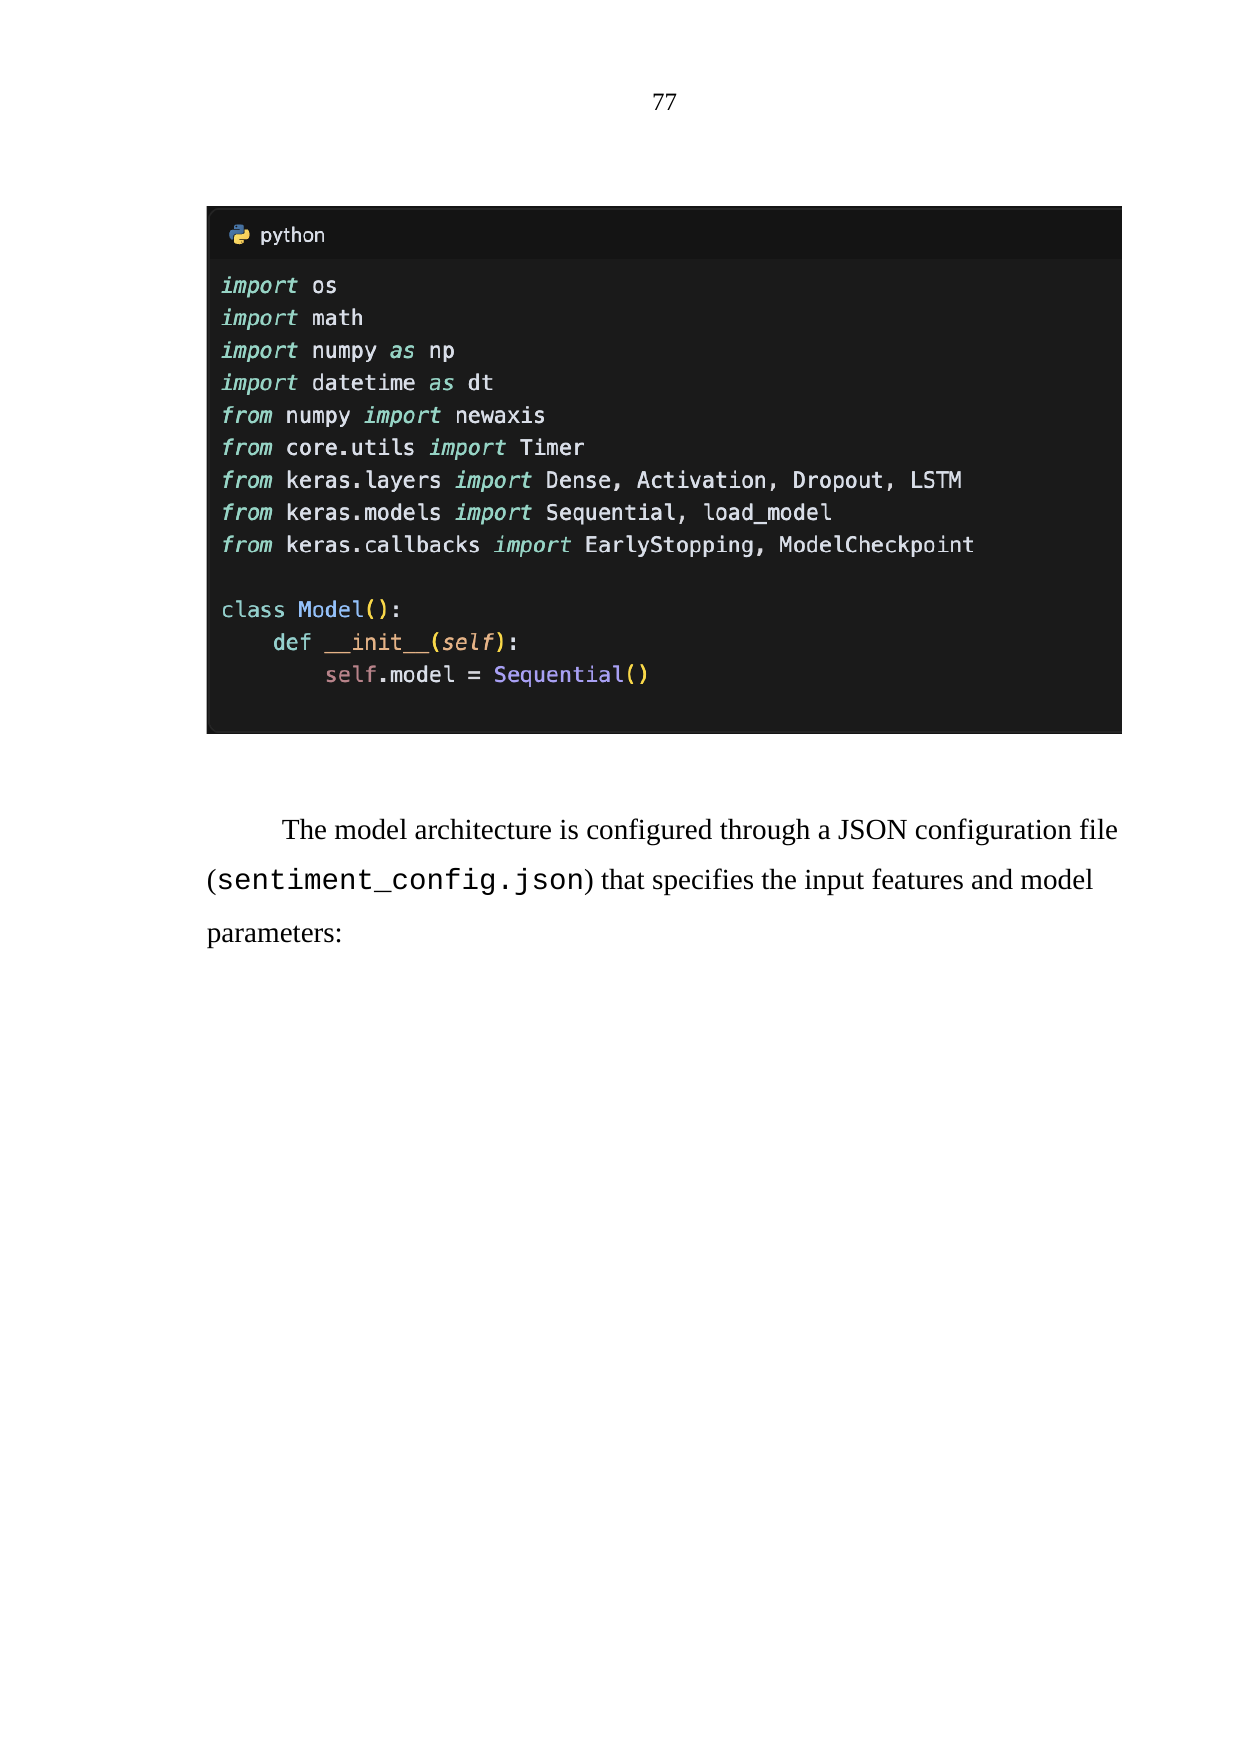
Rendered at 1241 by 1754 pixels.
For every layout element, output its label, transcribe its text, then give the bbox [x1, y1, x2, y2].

picture [206, 206, 1122, 734]
text The model architecture is configured through a JSON configuration file (sentiment_config.json) that specifies the input features and model parameters: [207, 812, 1122, 949]
